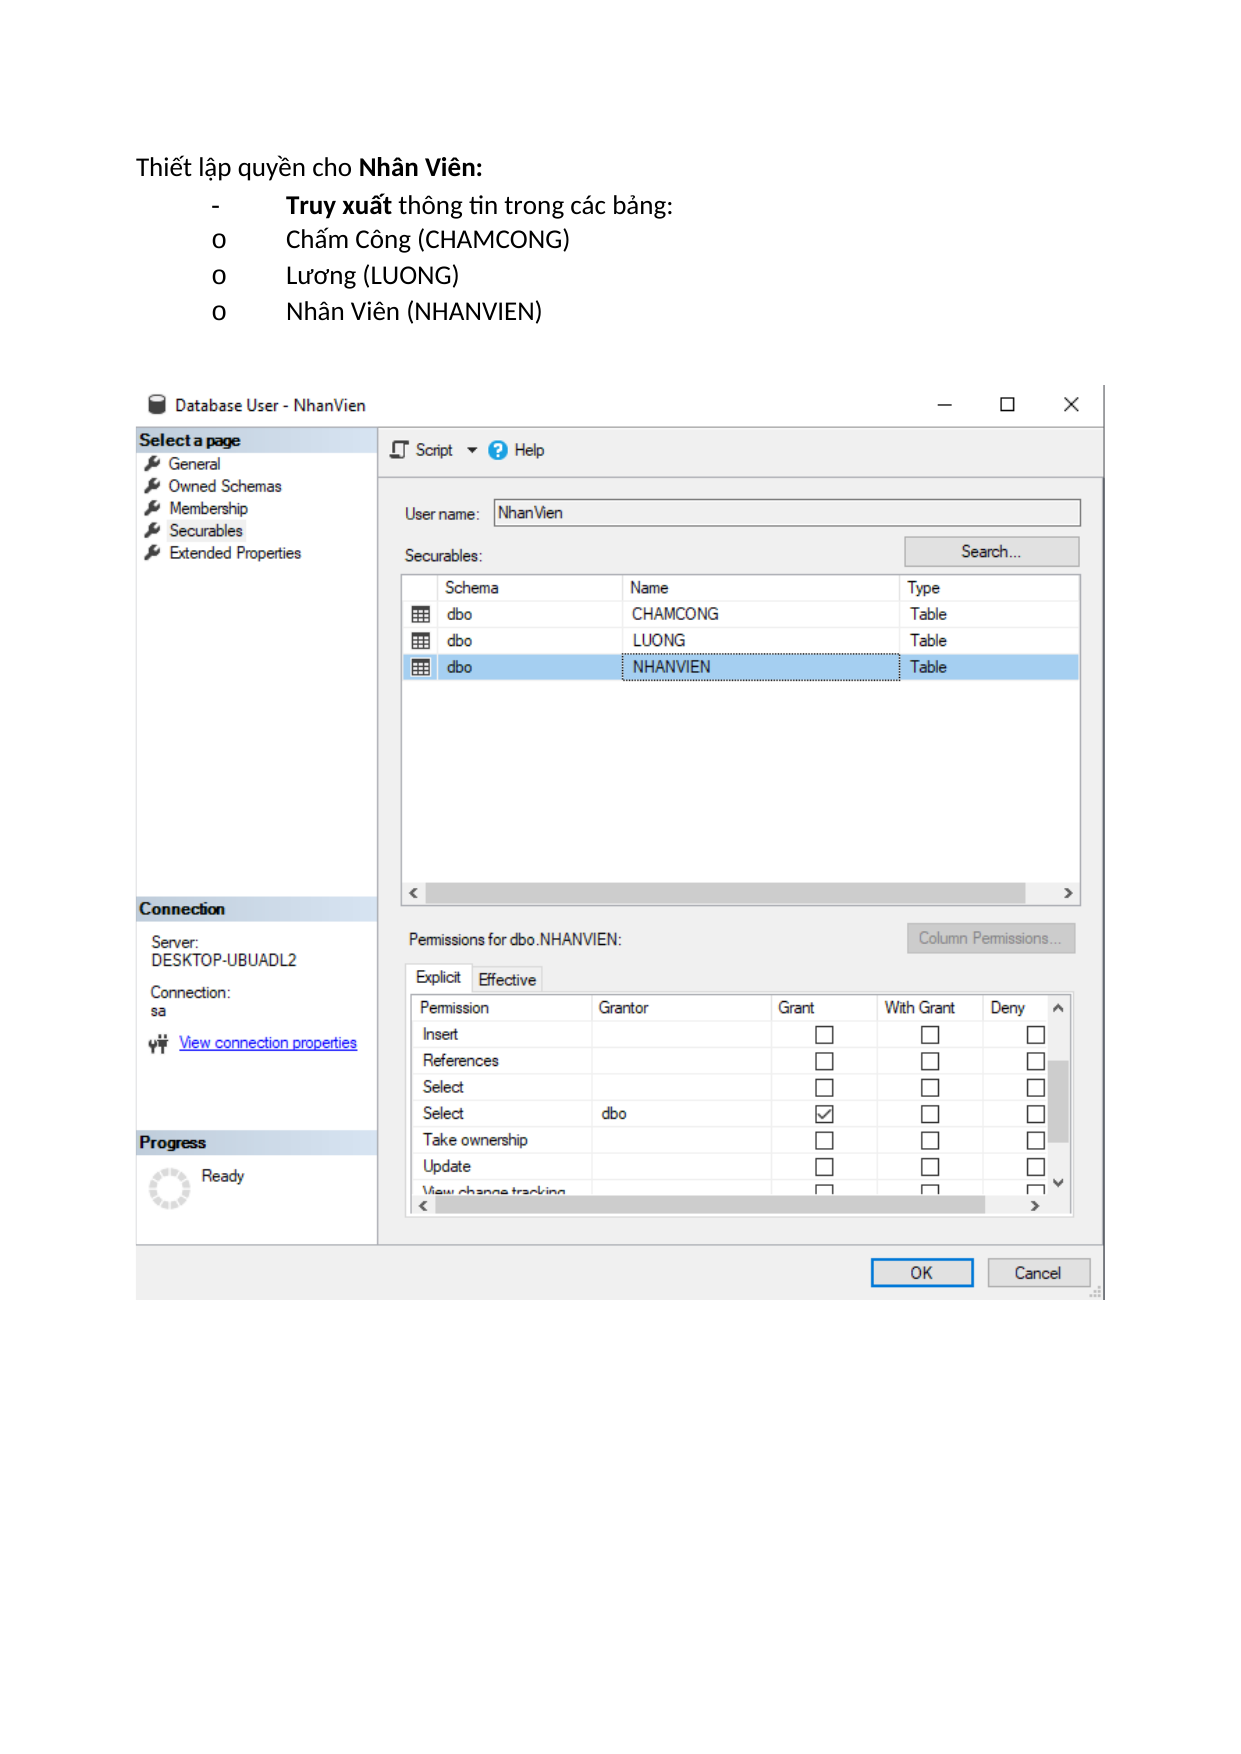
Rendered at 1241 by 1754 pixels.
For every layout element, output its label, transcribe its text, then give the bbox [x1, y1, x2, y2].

list Truy xuất thông tin trong các bảng: [211, 188, 1104, 221]
text Thiết lập quyền cho Nhân Viên: [136, 150, 1104, 183]
list Chấm Công (CHAMCONG) [211, 222, 1104, 257]
list Lương (LUONG) [211, 258, 1104, 293]
list Nhân Viên (NHANVIEN) [211, 294, 1104, 329]
picture [135, 385, 1105, 1300]
